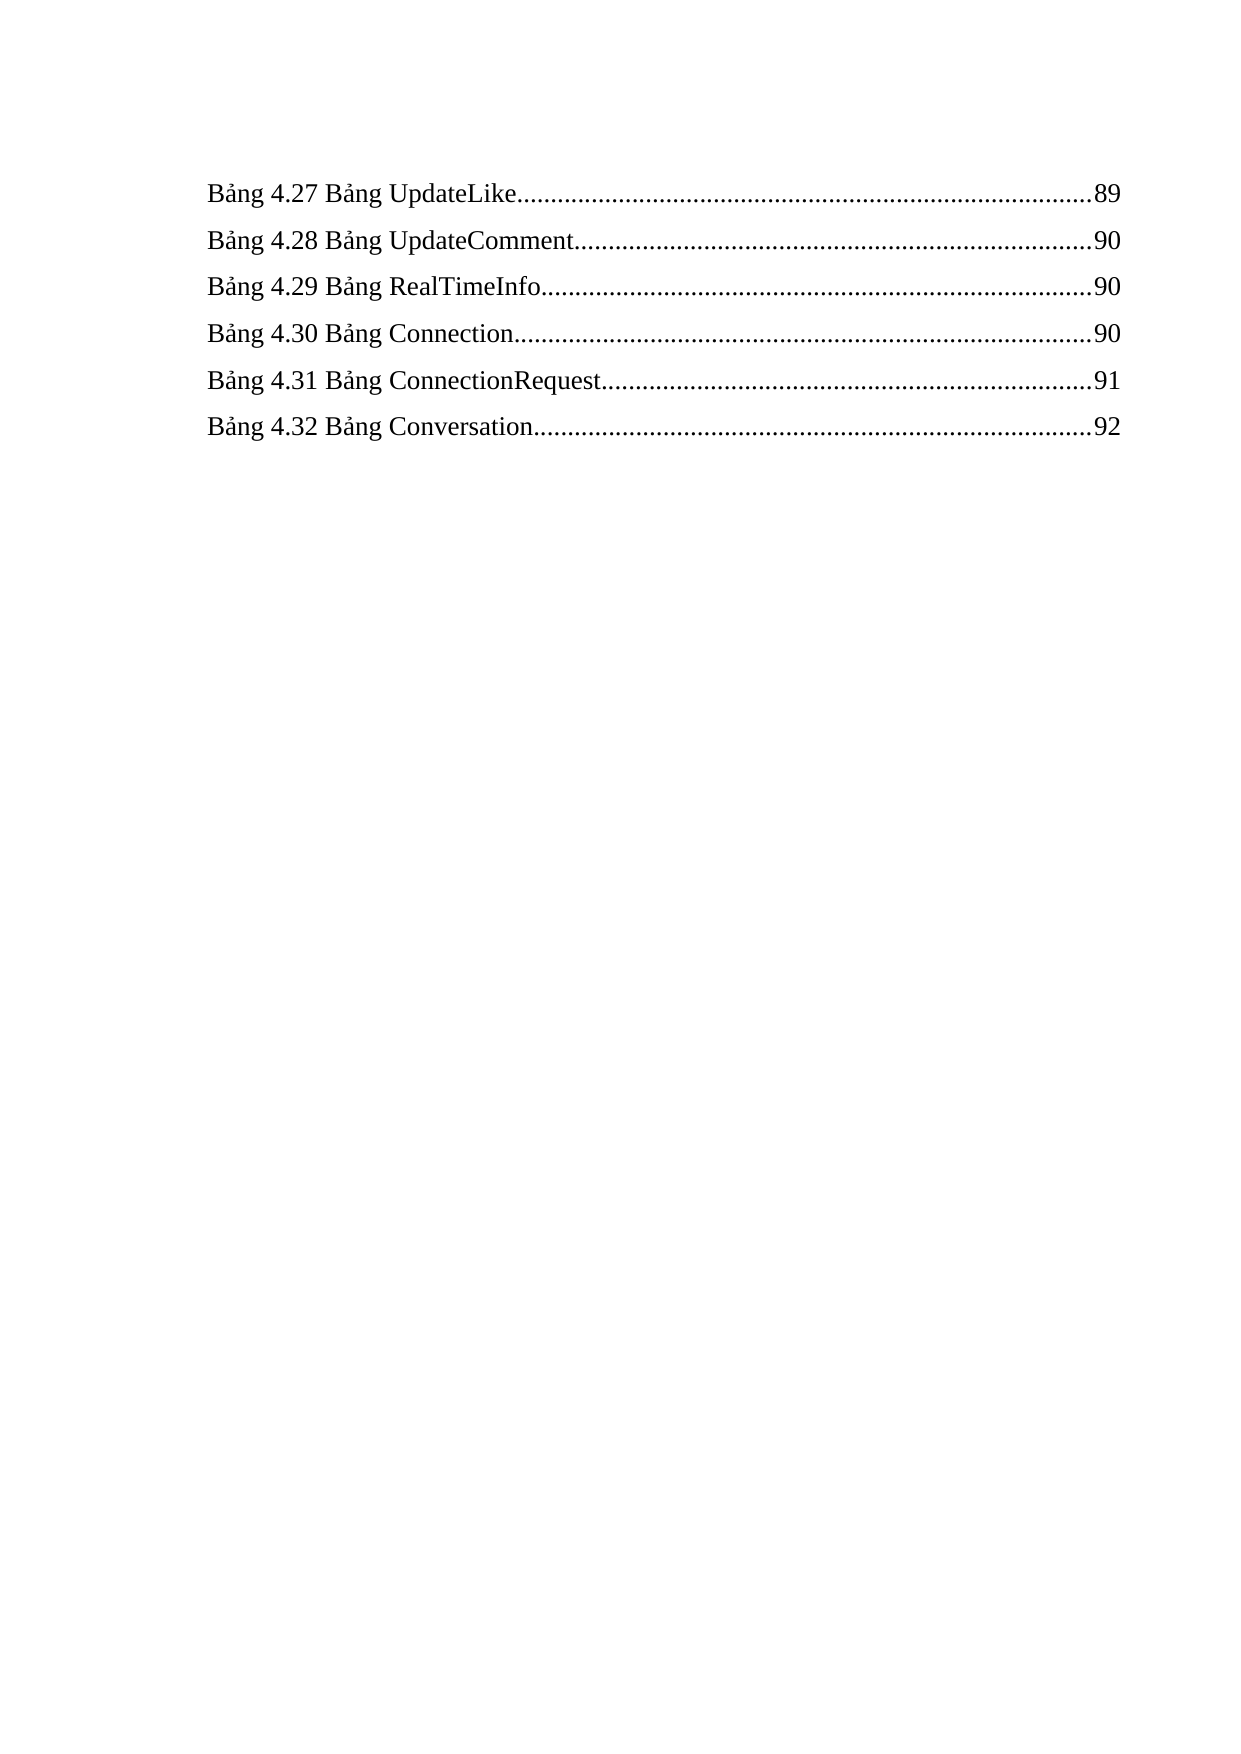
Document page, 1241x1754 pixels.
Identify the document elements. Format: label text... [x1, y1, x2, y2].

text Bảng 4.28 Bảng UpdateComment 90 [207, 224, 1122, 255]
text Bảng 4.31 Bảng ConnectionRequest 91 [207, 364, 1122, 395]
text Bảng 4.29 Bảng RealTimeInfo 90 [207, 271, 1122, 302]
text Bảng 4.32 Bảng Conversation 92 [207, 411, 1122, 442]
text Bảng 4.30 Bảng Connection 90 [207, 317, 1122, 348]
text Bảng 4.27 Bảng UpdateLike 89 [207, 177, 1122, 208]
